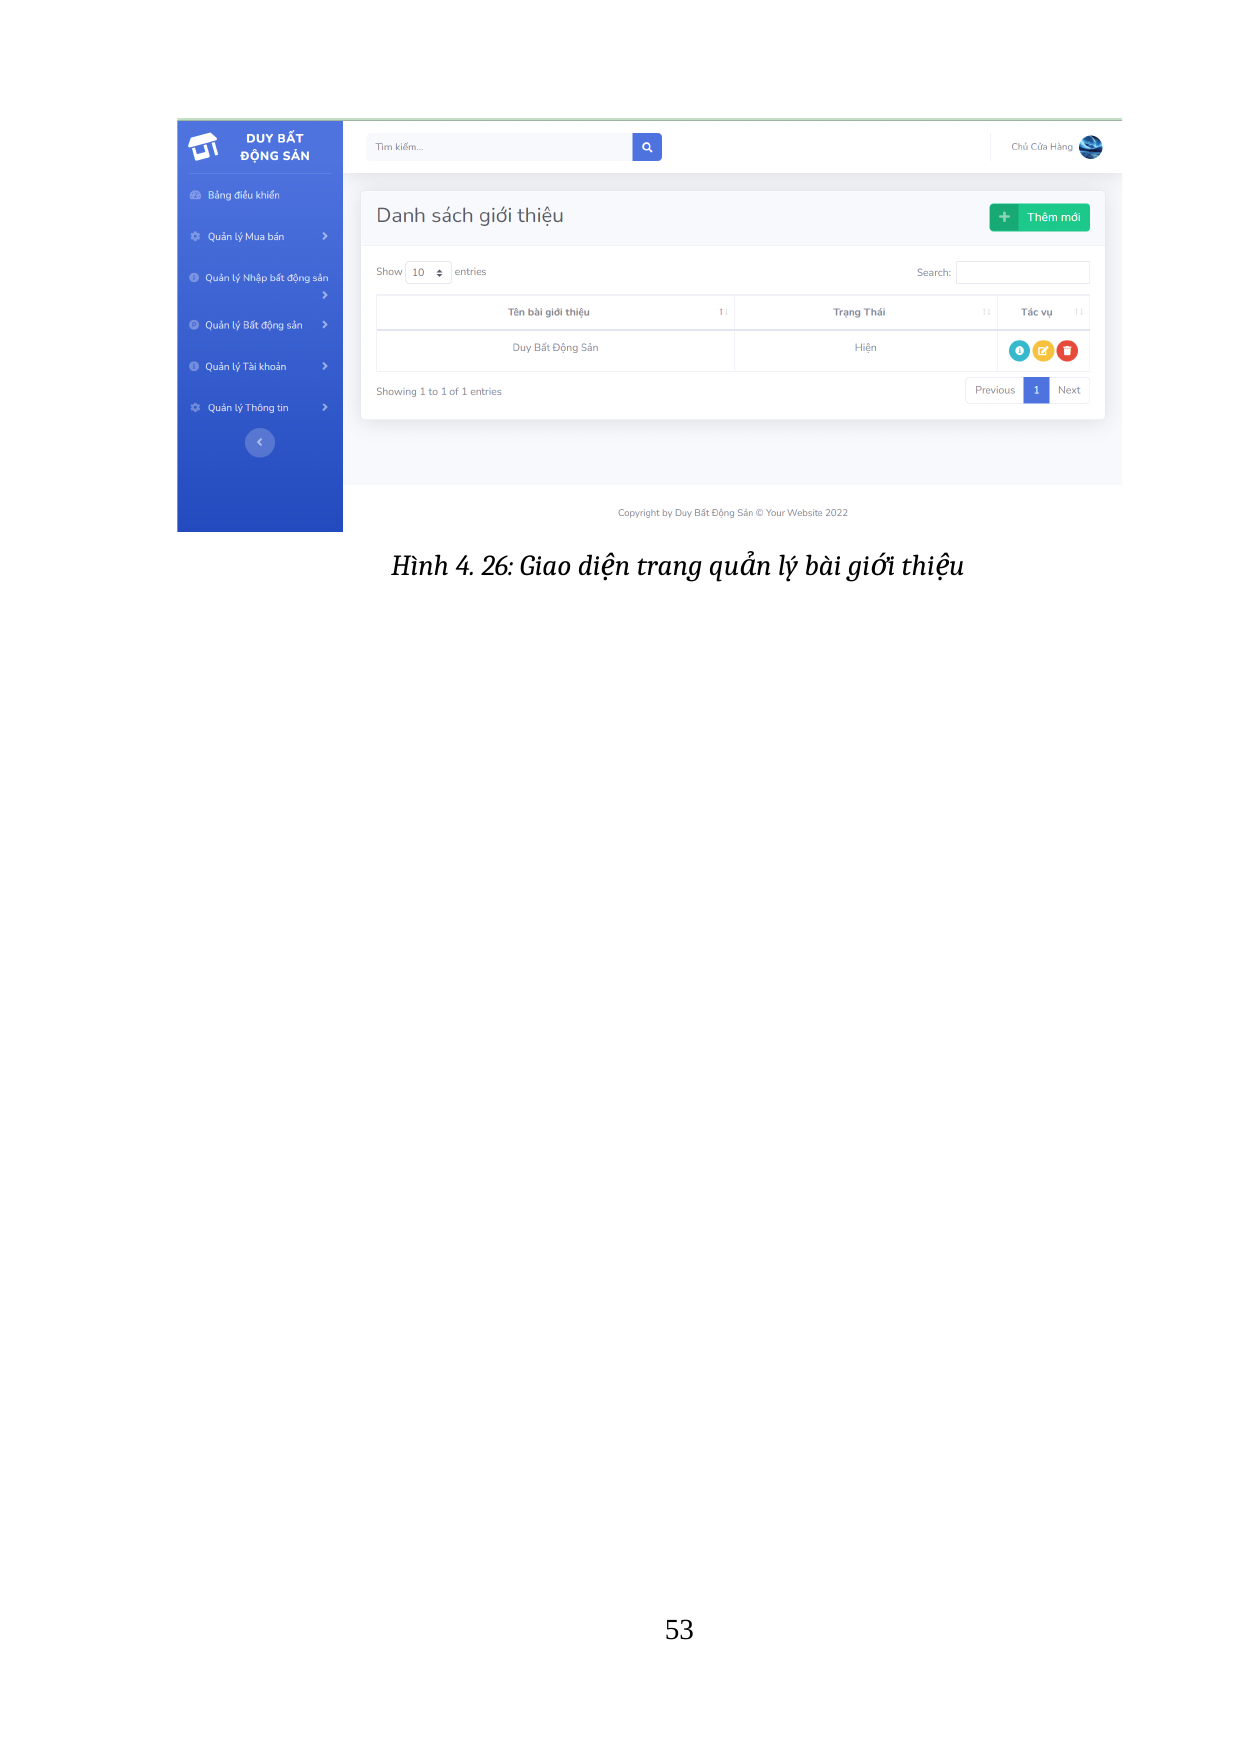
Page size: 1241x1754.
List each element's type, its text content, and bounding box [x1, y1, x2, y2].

picture [177, 118, 1123, 532]
